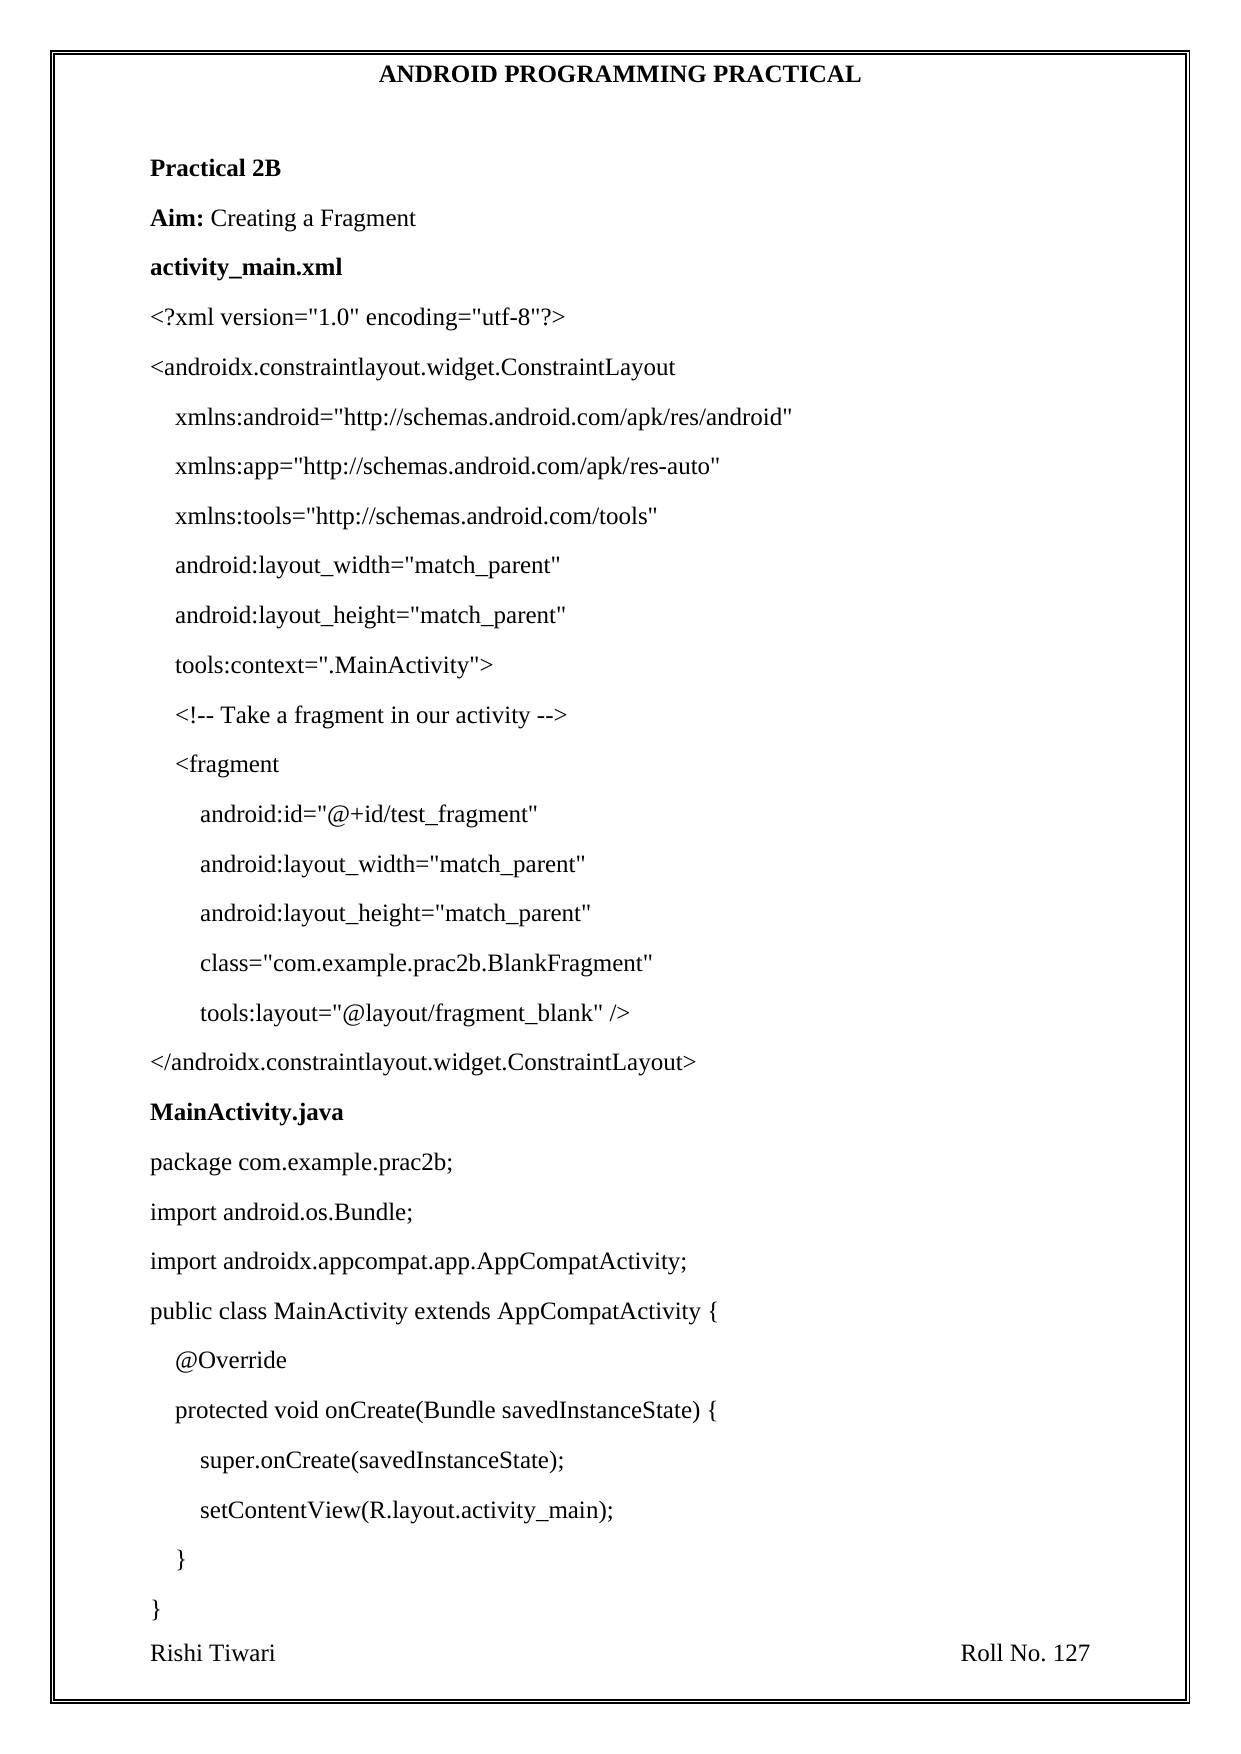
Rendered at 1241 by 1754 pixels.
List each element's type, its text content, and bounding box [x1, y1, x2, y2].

text activity_main.xml [150, 252, 1090, 281]
text </androidx.constraintlayout.widget.ConstraintLayout> [150, 1047, 1090, 1076]
text Aim: Creating a Fragment [150, 203, 1090, 232]
text import androidx.appcompat.app.AppCompatActivity; [150, 1246, 1090, 1275]
text protected void onCreate(Bundle savedInstanceState) { [150, 1395, 1090, 1424]
text android:layout_width="match_parent" [150, 849, 1090, 877]
text package com.example.prac2b; [150, 1147, 1090, 1176]
text android:id="@+id/test_fragment" [150, 799, 1090, 828]
text <androidx.constraintlayout.widget.ConstraintLayout [150, 352, 1090, 381]
text } [150, 1544, 1090, 1573]
text @Override [150, 1346, 1090, 1374]
text public class MainActivity extends AppCompatActivity { [150, 1296, 1090, 1325]
text class="com.example.prac2b.BlankFragment" [150, 948, 1090, 977]
text } [150, 1594, 1090, 1623]
text xmlns:tools="http://schemas.android.com/tools" [150, 501, 1090, 530]
text tools:context=".MainActivity"> [150, 650, 1090, 679]
text import android.os.Bundle; [150, 1197, 1090, 1225]
text android:layout_width="match_parent" [150, 551, 1090, 579]
text MainActivity.java [150, 1097, 1090, 1126]
text xmlns:android="http://schemas.android.com/apk/res/android" [150, 402, 1090, 430]
text <fragment [150, 749, 1090, 778]
text <!-- Take a fragment in our activity --> [150, 700, 1090, 728]
text tools:layout="@layout/fragment_blank" /> [150, 998, 1090, 1027]
text super.onCreate(savedInstanceState); [150, 1445, 1090, 1474]
text android:layout_height="match_parent" [150, 898, 1090, 927]
text <?xml version="1.0" encoding="utf-8"?> [150, 302, 1090, 331]
text xmlns:app="http://schemas.android.com/apk/res-auto" [150, 451, 1090, 480]
text setContentView(R.layout.activity_main); [150, 1495, 1090, 1523]
text android:layout_height="match_parent" [150, 600, 1090, 629]
text Practical 2B [150, 153, 1090, 182]
